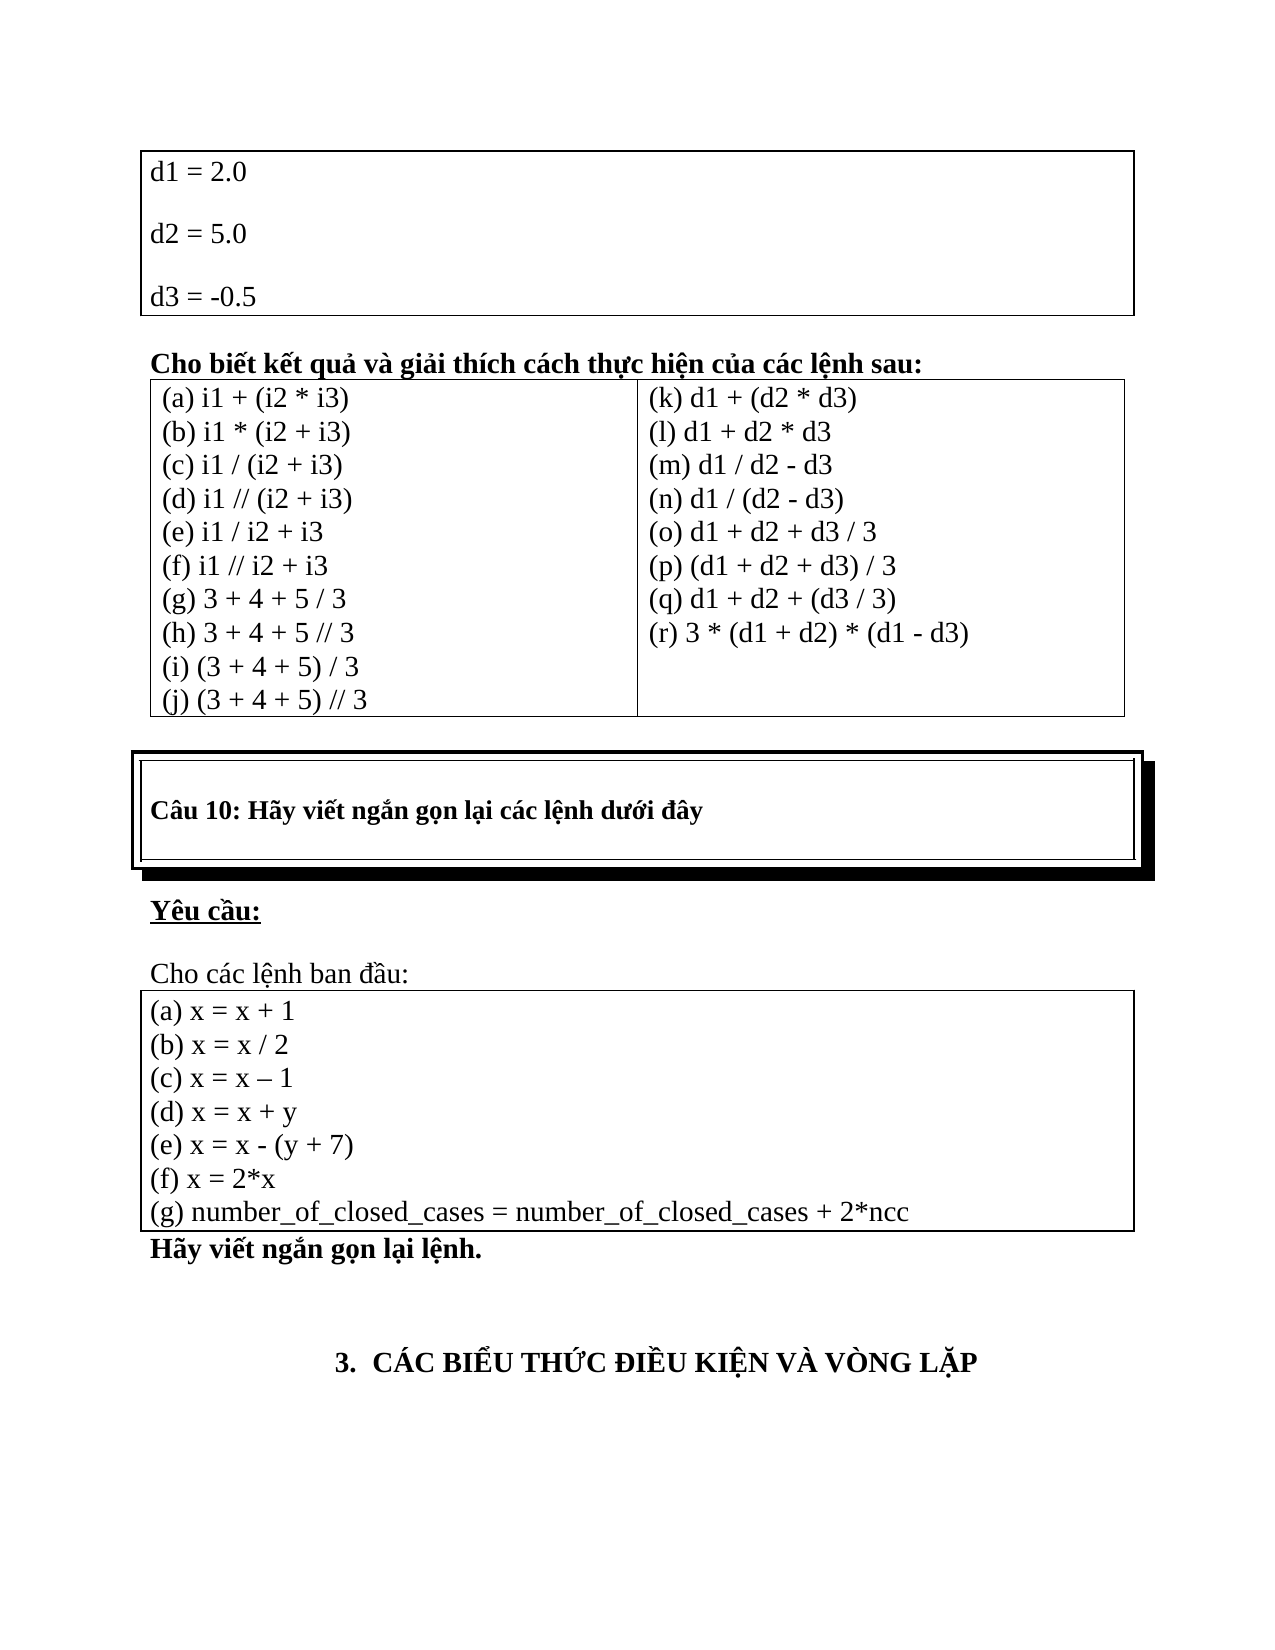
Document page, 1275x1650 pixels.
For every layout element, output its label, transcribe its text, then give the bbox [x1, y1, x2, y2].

text d3 = -0.5 [142, 276, 1133, 315]
text (b) x = x / 2 [150, 1027, 1125, 1060]
text d2 = 5.0 [142, 213, 1133, 250]
text (a) x = x + 1 [142, 991, 1133, 1027]
text (d) x = x + y [150, 1094, 1125, 1127]
text Yêu cầu: [150, 893, 1125, 927]
table_header (a) i1 + (i2 * i3) (b) i1 * (i2 + i3) (c) i1 / (i2 + i3) (d) i1 // (i2 + i3) (e) i1 / i2 + i3 (f) i1 // i2 + i3 (g) 3 + 4 + 5 / 3 (h) 3 + 4 + 5 // 3 (i) (3 + 4 + 5) / 3 (j) (3 + 4 + 5) // 3 [151, 380, 637, 716]
text Câu 10: Hãy viết ngắn gọn lại các lệnh dưới đây [150, 794, 1125, 826]
text (e) x = x - (y + 7) [150, 1127, 1125, 1161]
text Cho biết kết quả và giải thích cách thực hiện của các lệnh sau: [150, 346, 1125, 379]
text d1 = 2.0 [142, 152, 1133, 187]
list CÁC BIỂU THỨC ĐIỀU KIỆN VÀ VÒNG LẶP [187, 1345, 1125, 1378]
table_header (k) d1 + (d2 * d3) (l) d1 + d2 * d3 (m) d1 / d2 - d3 (n) d1 / (d2 - d3) (o) d1 + d2 + d3 / 3 (p) (d1 + d2 + d3) / 3 (q) d1 + d2 + (d3 / 3) (r) 3 * (d1 + d2) * (d1 - d3) [638, 380, 1124, 716]
text Hãy viết ngắn gọn lại lệnh. [150, 1232, 1125, 1265]
text (f) x = 2*x [150, 1161, 1125, 1191]
text Cho các lệnh ban đầu: [150, 956, 1125, 989]
text (c) x = x – 1 [150, 1060, 1125, 1094]
text (g) number_of_closed_cases = number_of_closed_cases + 2*ncc [142, 1191, 1133, 1230]
